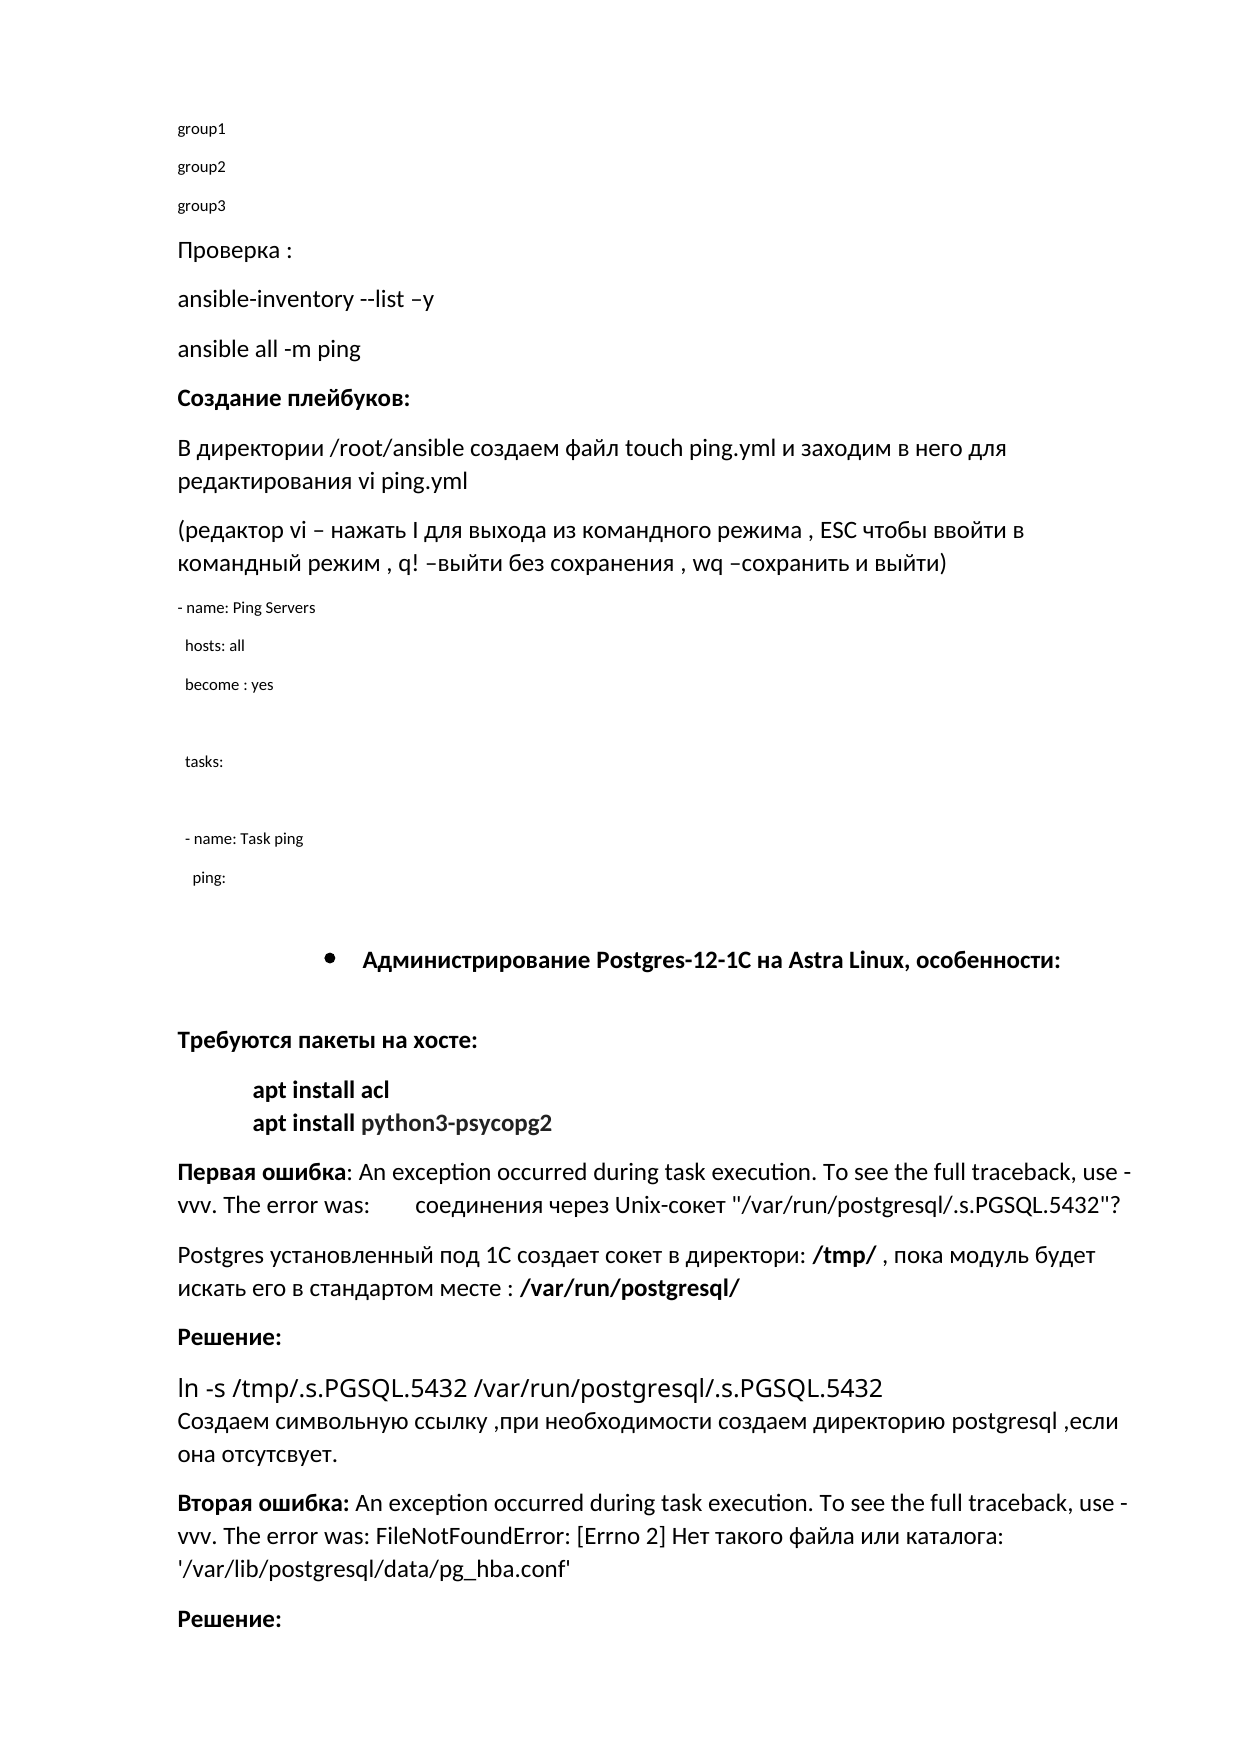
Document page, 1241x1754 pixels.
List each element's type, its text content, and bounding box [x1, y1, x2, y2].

text hosts: all [177, 636, 1152, 656]
text Первая ошибка: An exception occurred during task execution. To see the full traceback, use -vvv. The error was: соединения через Unix-сокет "/var/run/postgresql/.s.PGSQL.5432"? [177, 1156, 1152, 1220]
text tasks: [177, 751, 1152, 772]
text ping: [177, 867, 1152, 887]
text Создание плейбуков: [177, 382, 1152, 413]
text (редактор vi – нажать I для выхода из командного режима , ESC чтобы ввойти в командный режим , q! –выйти без сохранения , wq –сохранить и выйти) [177, 514, 1152, 578]
text Postgres установленный под 1С создает сокет в директори: /tmp/ , пока модуль будет искать его в стандартом месте : /var/run/postgresql/ [177, 1239, 1152, 1302]
text group1 [177, 118, 1152, 138]
text Проверка : [177, 234, 1152, 264]
text - name: Task ping [177, 828, 1152, 849]
text ansible-inventory --list –y [177, 283, 1152, 314]
text Решение: [177, 1603, 1152, 1633]
list Администрирование Postgres-12-1C на Astra Linux, особенности: [325, 944, 1152, 974]
text Вторая ошибка: An exception occurred during task execution. To see the full traceback, use -vvv. The error was: FileNotFoundError: [Errno 2] Нет такого файла или каталога: '/var/lib/postgresql/data/pg_hba.conf' [177, 1487, 1152, 1584]
text become : yes [177, 674, 1152, 694]
text ln -s /tmp/.s.PGSQL.5432 /var/run/postgresql/.s.PGSQL.5432 [177, 1371, 1152, 1405]
list apt install python3-psycopg2 [252, 1107, 1152, 1137]
text Решение: [177, 1321, 1152, 1352]
text Требуются пакеты на хосте: [177, 1024, 1152, 1055]
text group2 [177, 157, 1152, 177]
text В директории /root/ansible создаем файл touch ping.yml и заходим в него для редактирования vi ping.yml [177, 432, 1152, 496]
text group3 [177, 195, 1152, 216]
list apt install acl [252, 1074, 1152, 1104]
text ansible all -m ping [177, 333, 1152, 363]
text - name: Ping Servers [177, 597, 1152, 617]
text Создаем символьную ссылку ,при необходимости создаем директорию postgresql ,если она отсутсвует. [177, 1405, 1152, 1468]
